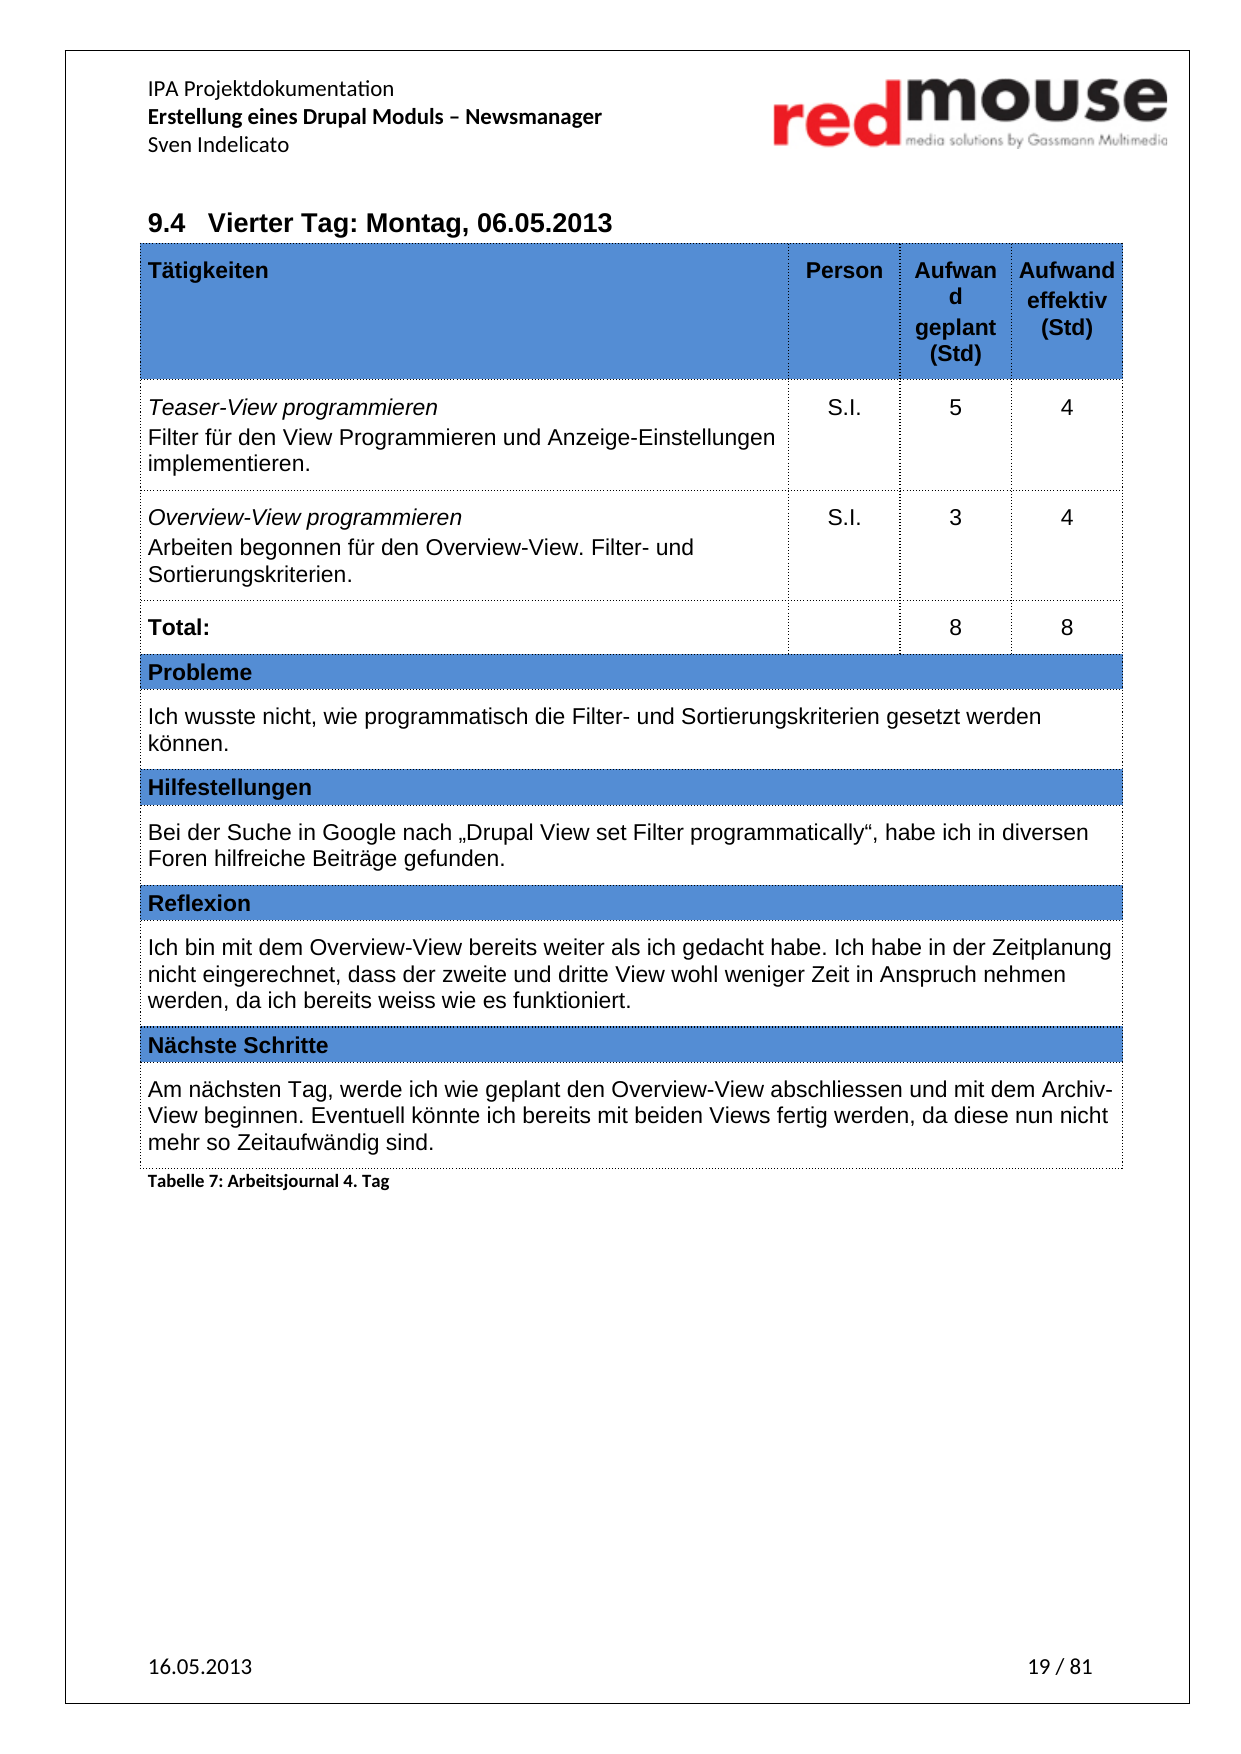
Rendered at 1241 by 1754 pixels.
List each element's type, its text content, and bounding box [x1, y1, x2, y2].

table_cell [900, 1026, 1011, 1062]
picture [773, 78, 1168, 149]
table_cell Bei der Suche in Google nach „Drupal View set Filter programmatically“, habe ich in diversen Foren hilfreiche Beiträge gefunden. [140, 805, 1123, 884]
table_header Aufwand effektiv (Std) [1011, 243, 1123, 379]
table_header Person [789, 243, 900, 379]
table_cell Hilfestellungen [140, 769, 789, 805]
table_cell [789, 654, 900, 689]
table_cell Probleme [140, 654, 789, 689]
table_cell 4 [1011, 379, 1123, 490]
table_cell Am nächsten Tag, werde ich wie geplant den Overview-View abschliessen und mit dem Archiv-View beginnen. Eventuell könnte ich bereits mit beiden Views fertig werden, da diese nun nicht mehr so Zeitaufwändig sind. [140, 1062, 1123, 1168]
table_cell 8 [900, 600, 1011, 653]
table_cell [789, 600, 900, 653]
table_cell Reflexion [140, 885, 789, 920]
table_cell 5 [900, 379, 1011, 490]
table_cell [789, 1026, 900, 1062]
table_cell S.I. [789, 490, 900, 600]
table_cell [900, 885, 1011, 920]
table_cell S.I. [789, 379, 900, 490]
table_header Aufwand geplant (Std) [900, 243, 1011, 379]
table_cell Ich bin mit dem Overview-View bereits weiter als ich gedacht habe. Ich habe in der Zeitplanung nicht eingerechnet, dass der zweite und dritte View wohl weniger Zeit in Anspruch nehmen werden, da ich bereits weiss wie es funktioniert. [140, 920, 1123, 1026]
table_cell 8 [1011, 600, 1123, 653]
table_cell [1011, 885, 1123, 920]
table_cell [1011, 769, 1123, 805]
table_cell [789, 885, 900, 920]
table_cell [1011, 1026, 1123, 1062]
table_cell [900, 654, 1011, 689]
table_cell [900, 769, 1011, 805]
table_cell Ich wusste nicht, wie programmatisch die Filter- und Sortierungskriterien gesetzt werden können. [140, 689, 1123, 769]
table_cell [1011, 654, 1123, 689]
table_cell Total: [140, 600, 789, 653]
table_cell Overview-View programmieren Arbeiten begonnen für den Overview-View. Filter- und Sortierungskriterien. [140, 490, 789, 600]
table_header Tätigkeiten [140, 243, 789, 379]
subtitle Vierter Tag: Montag, 06.05.2013 [148, 207, 1093, 238]
table_cell Nächste Schritte [140, 1026, 789, 1062]
table_cell 3 [900, 490, 1011, 600]
table_cell [789, 769, 900, 805]
table_cell Teaser-View programmieren Filter für den View Programmieren und Anzeige-Einstellungen implementieren. [140, 379, 789, 490]
table_cell 4 [1011, 490, 1123, 600]
